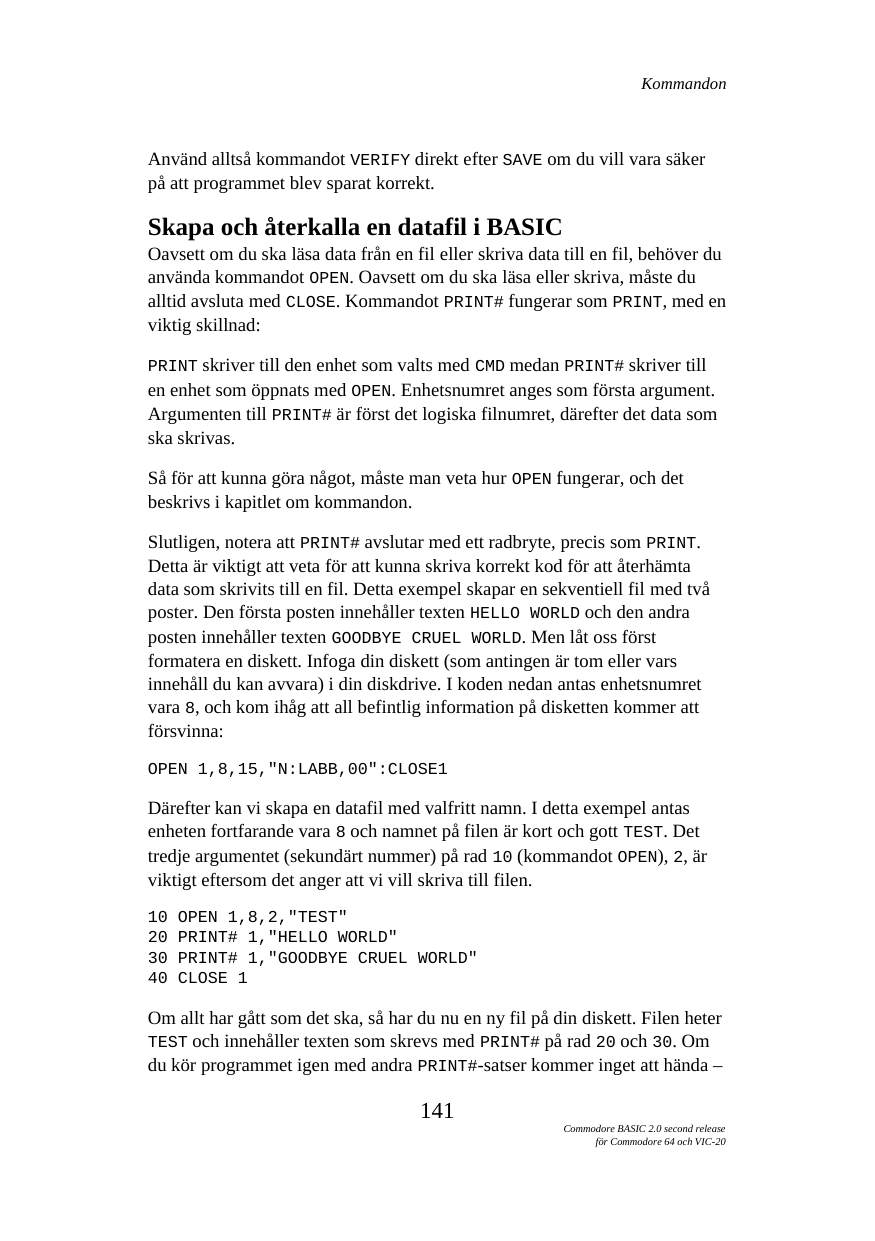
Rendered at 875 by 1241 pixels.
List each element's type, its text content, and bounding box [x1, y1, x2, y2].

text PRINT skriver till den enhet som valts med CMD medan PRINT# skriver till en enhet som öppnats med OPEN. Enhetsnumret anges som första argument. Argumenten till PRINT# är först det logiska filnumret, därefter det data som ska skrivas. [148, 354, 726, 448]
text Därefter kan vi skapa en datafil med valfritt namn. I detta exempel antas enheten fortfarande vara 8 och namnet på filen är kort och gott TEST. Det tredje argumentet (sekundärt nummer) på rad 10 (kommandot OPEN), 2, är viktigt eftersom det anger att vi vill skriva till filen. [148, 797, 726, 890]
text OPEN 1,8,15,"N:LABB,00":CLOSE1 [148, 760, 726, 779]
text Använd alltså kommandot VERIFY direkt efter SAVE om du vill vara säker på att programmet blev sparat korrekt. [148, 148, 726, 193]
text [148, 1007, 726, 1076]
subtitle Skapa och återkalla en datafil i BASIC [148, 212, 726, 241]
text Slutligen, notera att PRINT# avslutar med ett radbryte, precis som PRINT. Detta är viktigt att veta för att kunna skriva korrekt kod för att återhämta data som skrivits till en fil. Detta exempel skapar en sekventiell fil med två poster. Den första posten innehåller texten HELLO WORLD och den andra posten innehåller texten GOODBYE CRUEL WORLD. Men låt oss först formatera en diskett. Infoga din diskett (som antingen är tom eller vars innehåll du kan avvara) i din diskdrive. I koden nedan antas enhetsnumret vara 8, och kom ihåg att all befintlig information på disketten kommer att försvinna: [148, 531, 726, 742]
text 10 OPEN 1,8,2,"TEST" 20 PRINT# 1,"HELLO WORLD" 30 PRINT# 1,"GOODBYE CRUEL WORLD" 40 CLOSE 1 [148, 909, 726, 988]
text Oavsett om du ska läsa data från en fil eller skriva data till en fil, behöver du använda kommandot OPEN. Oavsett om du ska läsa eller skriva, måste du alltid avsluta med CLOSE. Kommandot PRINT# fungerar som PRINT, med en viktig skillnad: [148, 243, 726, 336]
text Så för att kunna göra något, måste man veta hur OPEN fungerar, och det beskrivs i kapitlet om kommandon. [148, 467, 726, 512]
